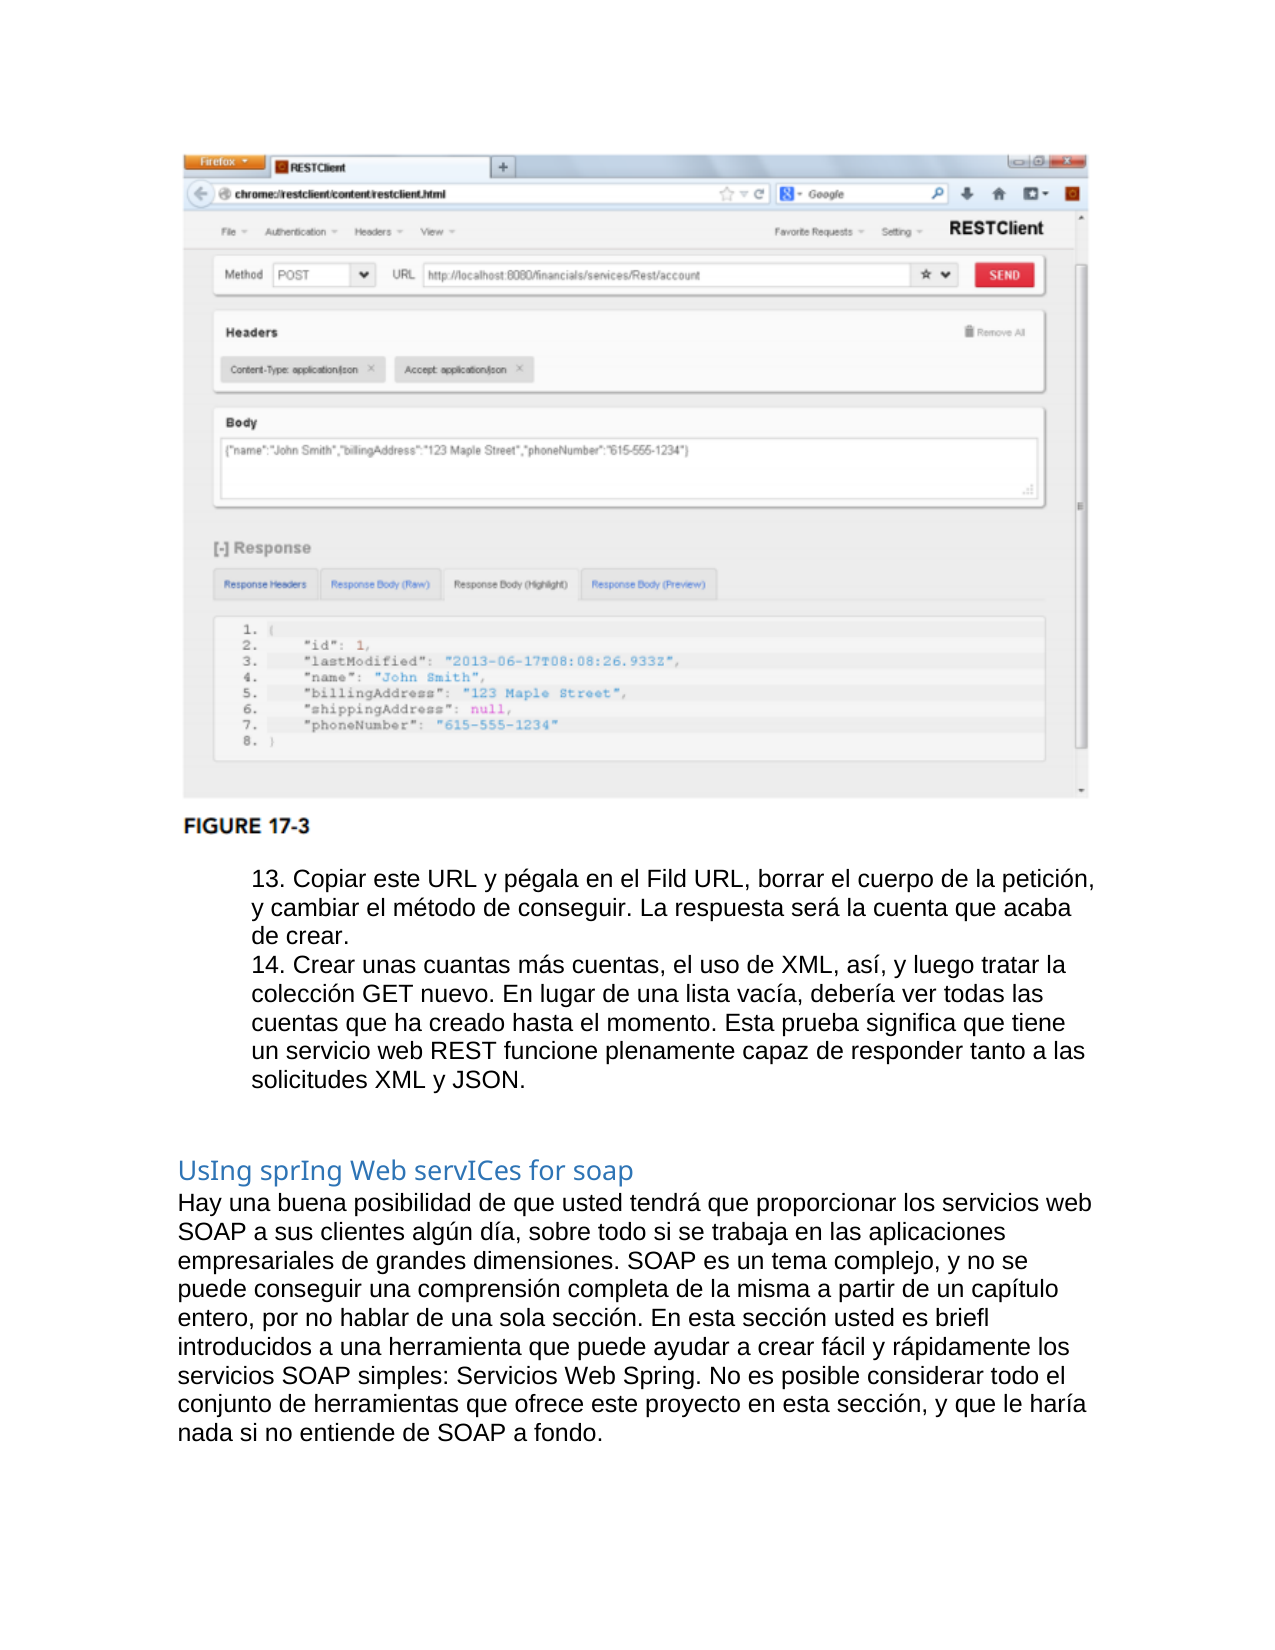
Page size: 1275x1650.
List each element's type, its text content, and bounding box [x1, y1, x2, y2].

text 13. Copiar este URL y pégala en el Fild URL, borrar el cuerpo de la petición, y cambiar el método de conseguir. La respuesta será la cuenta que acaba de crear. [251, 864, 1098, 950]
picture [177, 147, 1098, 845]
text UsIng sprIng Web servICes for soap Hay una buena posibilidad de que usted tendrá que proporcionar los servicios web SOAP a sus clientes algún día, sobre todo si se trabaja en las aplicaciones empresariales de grandes dimensiones. SOAP es un tema complejo, y no se puede conseguir una comprensión completa de la misma a partir de un capítulo entero, por no hablar de una sola sección. En esta sección usted es briefl introducidos a una herramienta que puede ayudar a crear fácil y rápidamente los servicios SOAP simples: Servicios Web Spring. No es posible considerar todo el conjunto de herramientas que ofrece este proyecto en esta sección, y que le haría nada si no entiende de SOAP a fondo. [177, 1151, 1098, 1447]
text 14. Crear unas cuantas más cuentas, el uso de XML, así, y luego tratar la colección GET nuevo. En lugar de una lista vacía, debería ver todas las cuentas que ha creado hasta el momento. Esta prueba significa que tiene un servicio web REST funcione plenamente capaz de responder tanto a las solicitudes XML y JSON. [251, 950, 1098, 1094]
